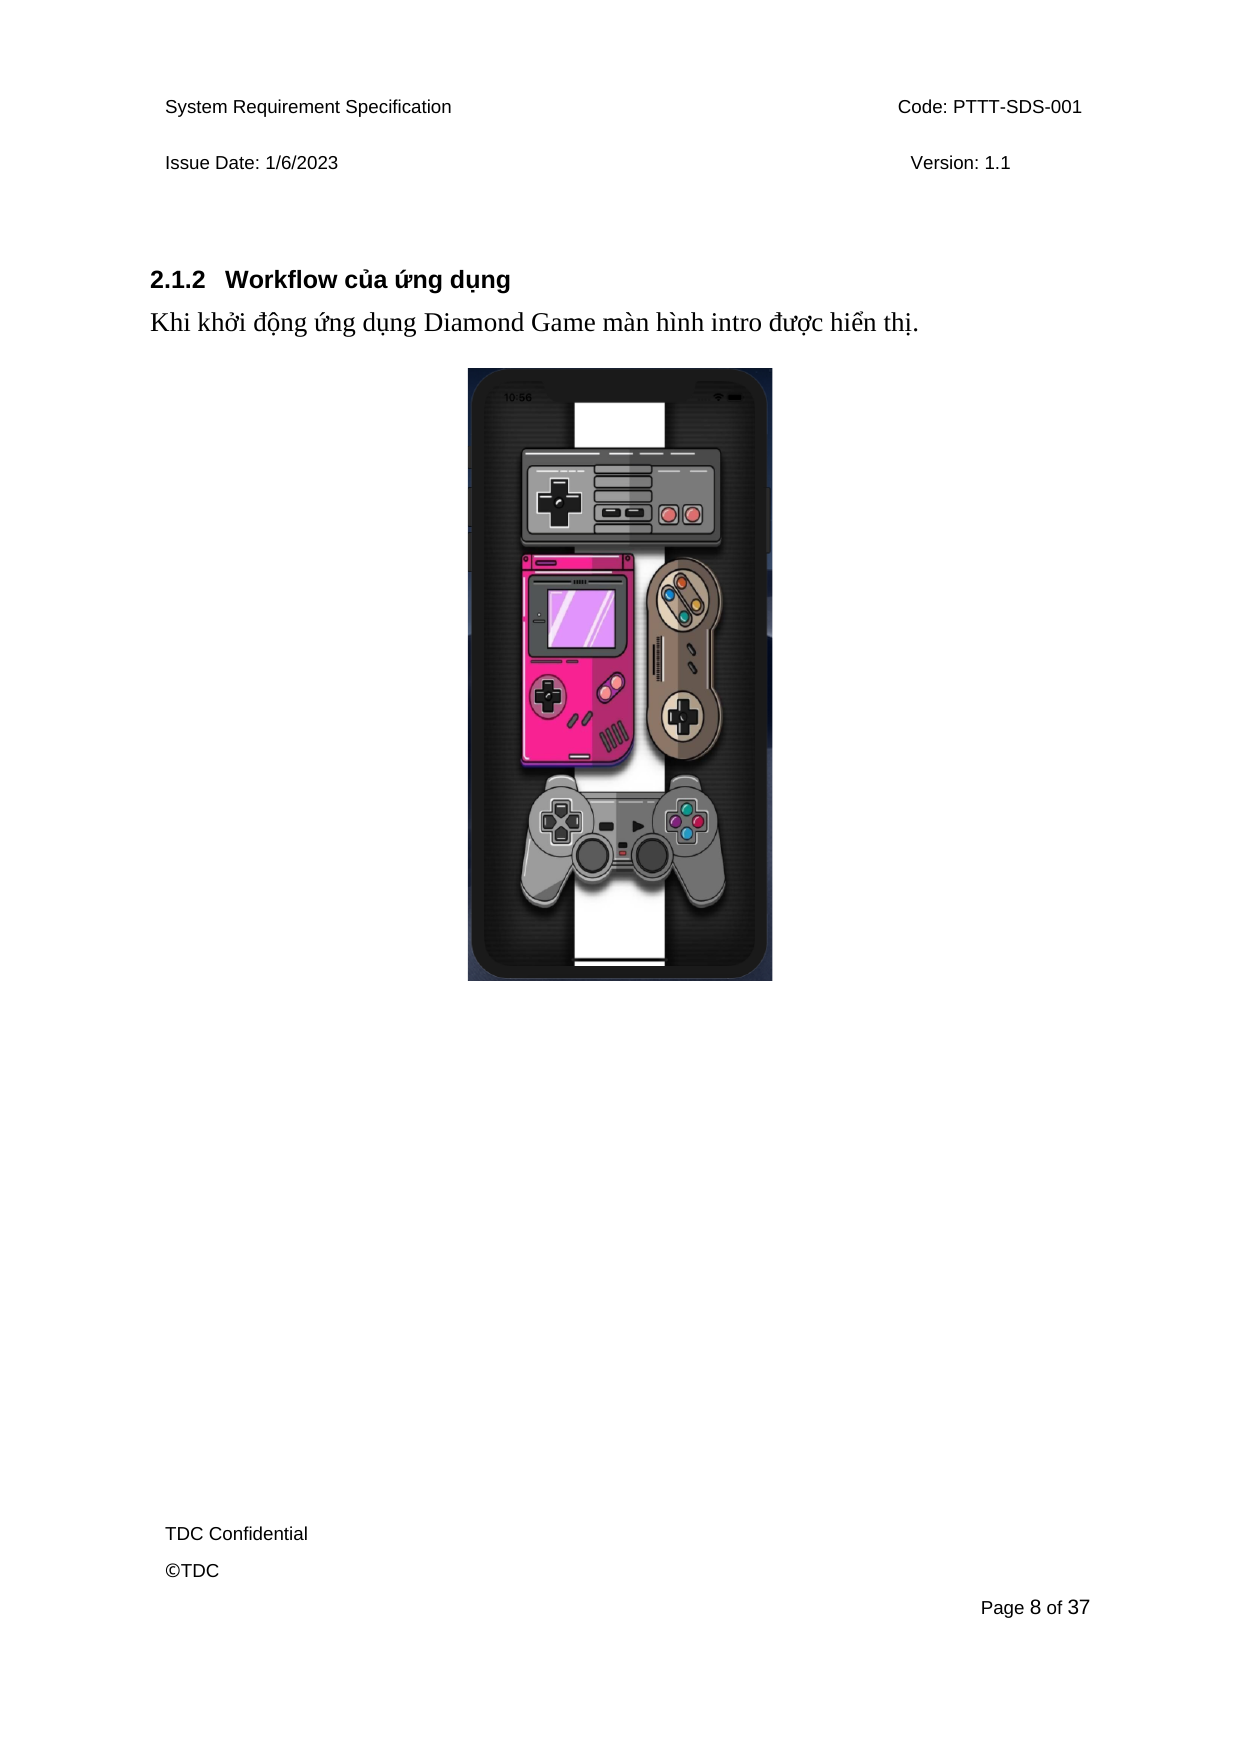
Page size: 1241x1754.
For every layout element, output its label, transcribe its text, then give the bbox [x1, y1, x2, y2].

text Khi khởi động ứng dụng Diamond Game màn hình intro được hiển thị. [150, 306, 1090, 337]
subtitle Workflow của ứng dụng [150, 265, 1090, 294]
picture [467, 368, 773, 981]
